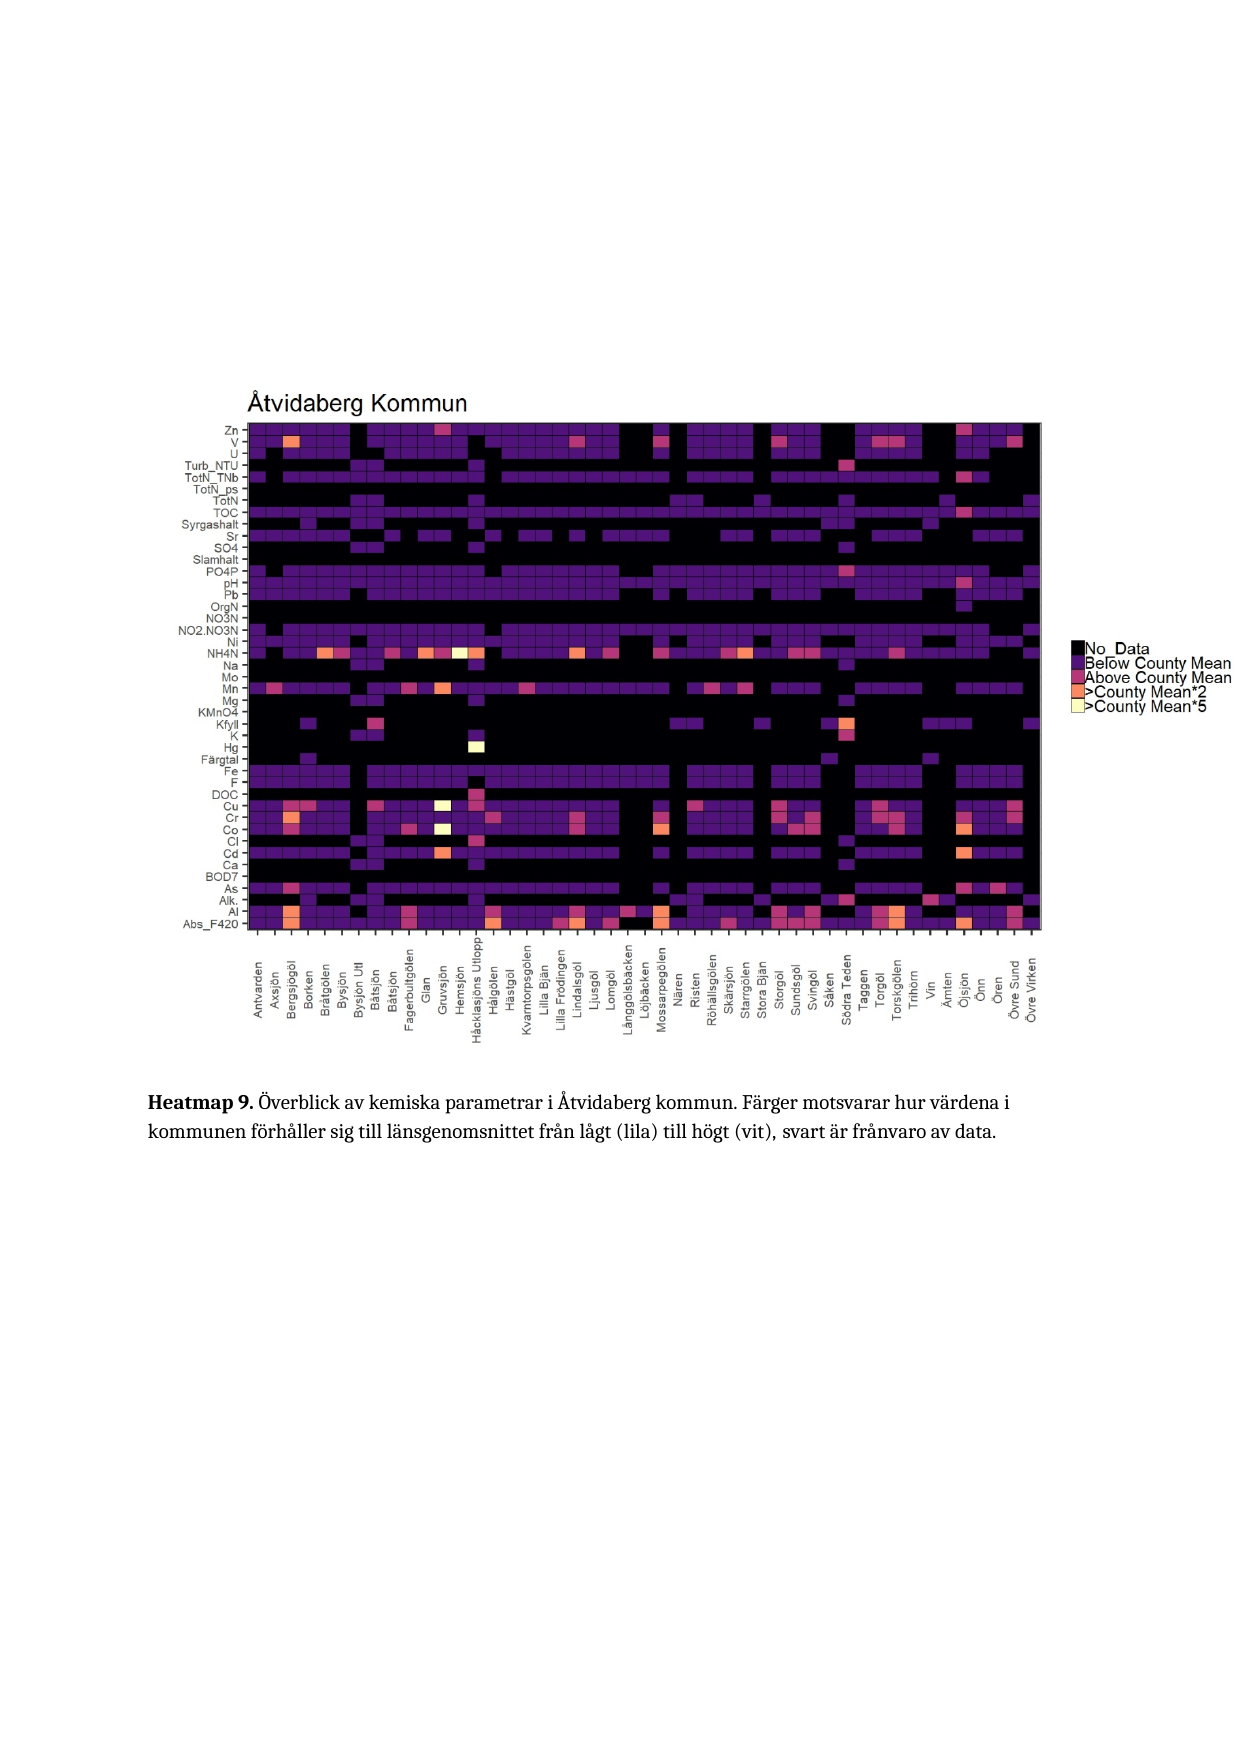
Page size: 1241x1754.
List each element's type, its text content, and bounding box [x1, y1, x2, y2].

text Heatmap 9. Överblick av kemiska parametrar i Åtvidaberg kommun. Färger motsvarar hur värdena i kommunen förhåller sig till länsgenomsnittet från lågt (lila) till högt (vit), svart är frånvaro av data. [148, 1090, 1093, 1145]
picture [147, 384, 1241, 1072]
